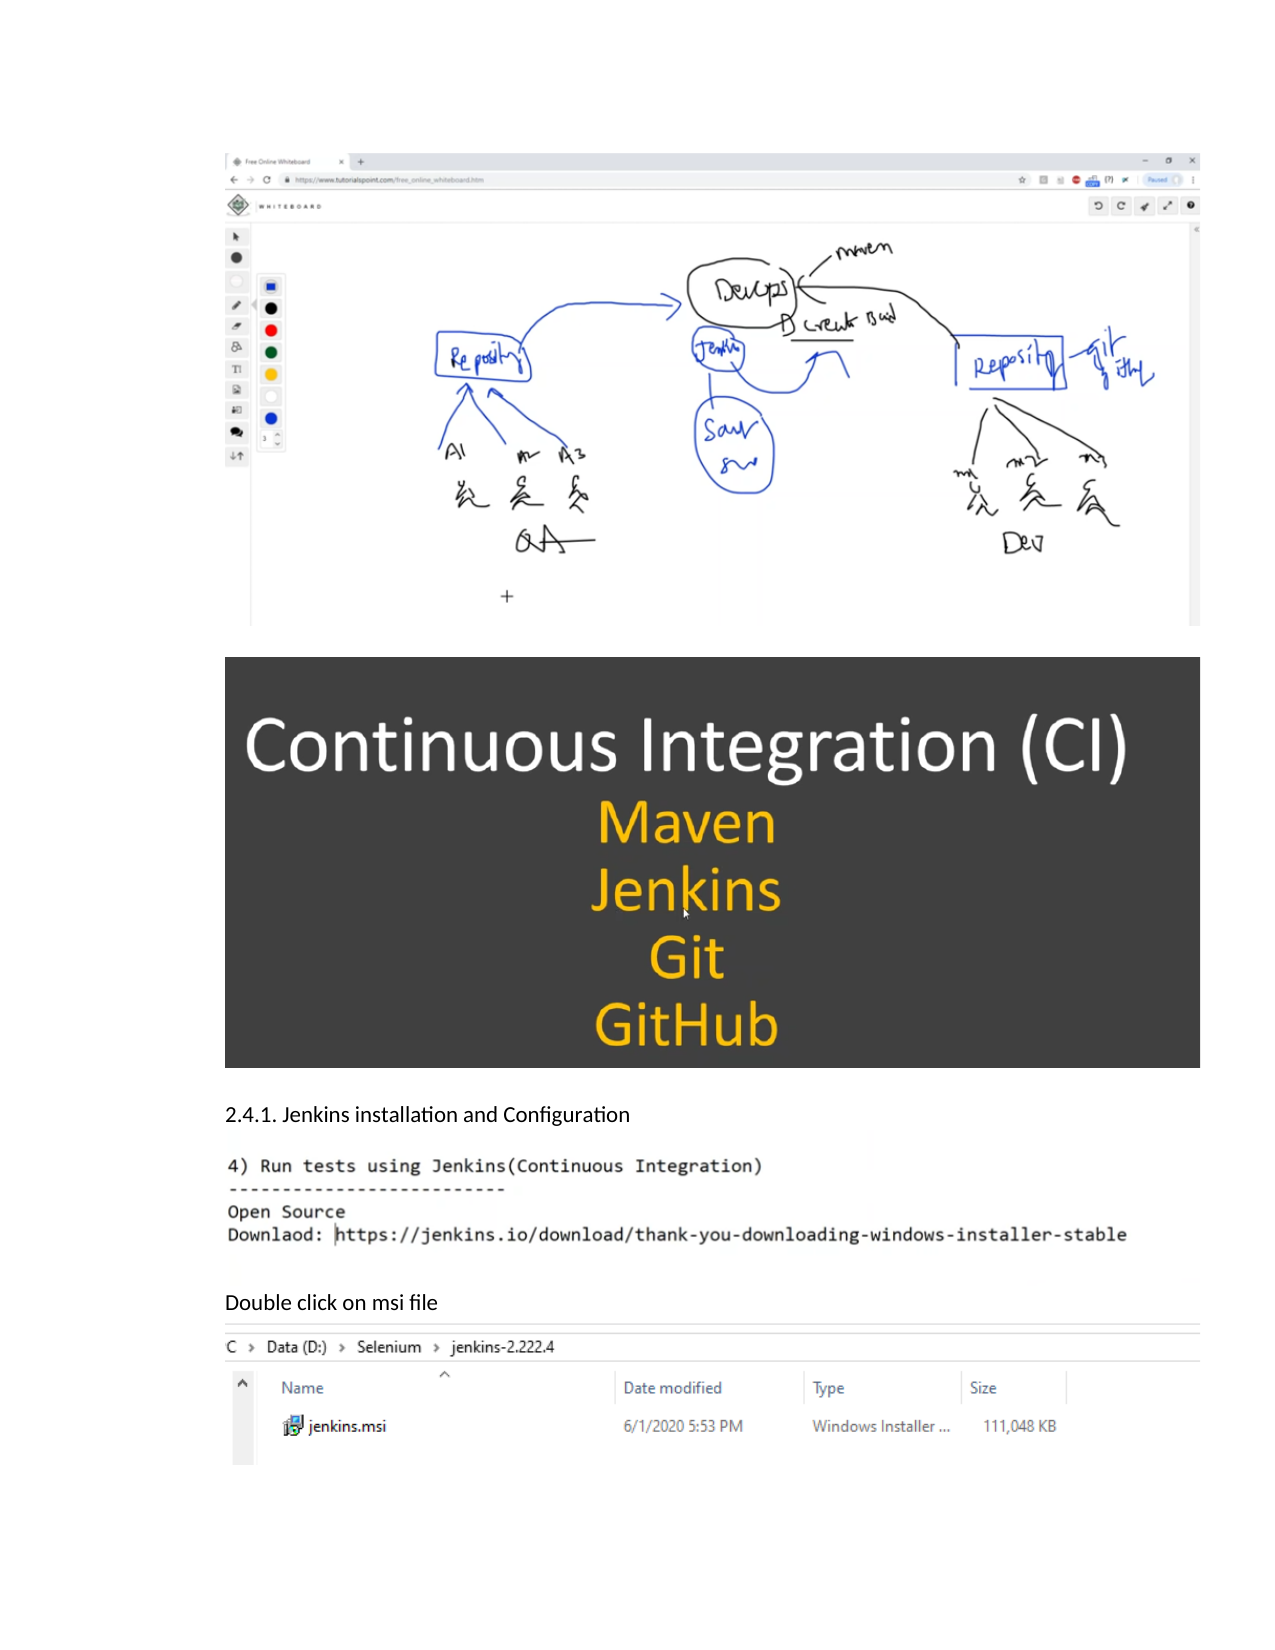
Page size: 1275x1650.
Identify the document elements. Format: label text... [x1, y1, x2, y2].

picture [225, 657, 1200, 1068]
list Double click on msi file [225, 1288, 1125, 1316]
list 2.4.1. Jenkins installation and Configuration [225, 1100, 1125, 1128]
picture [225, 1317, 1200, 1465]
picture [225, 150, 1200, 626]
picture [225, 1130, 1200, 1286]
